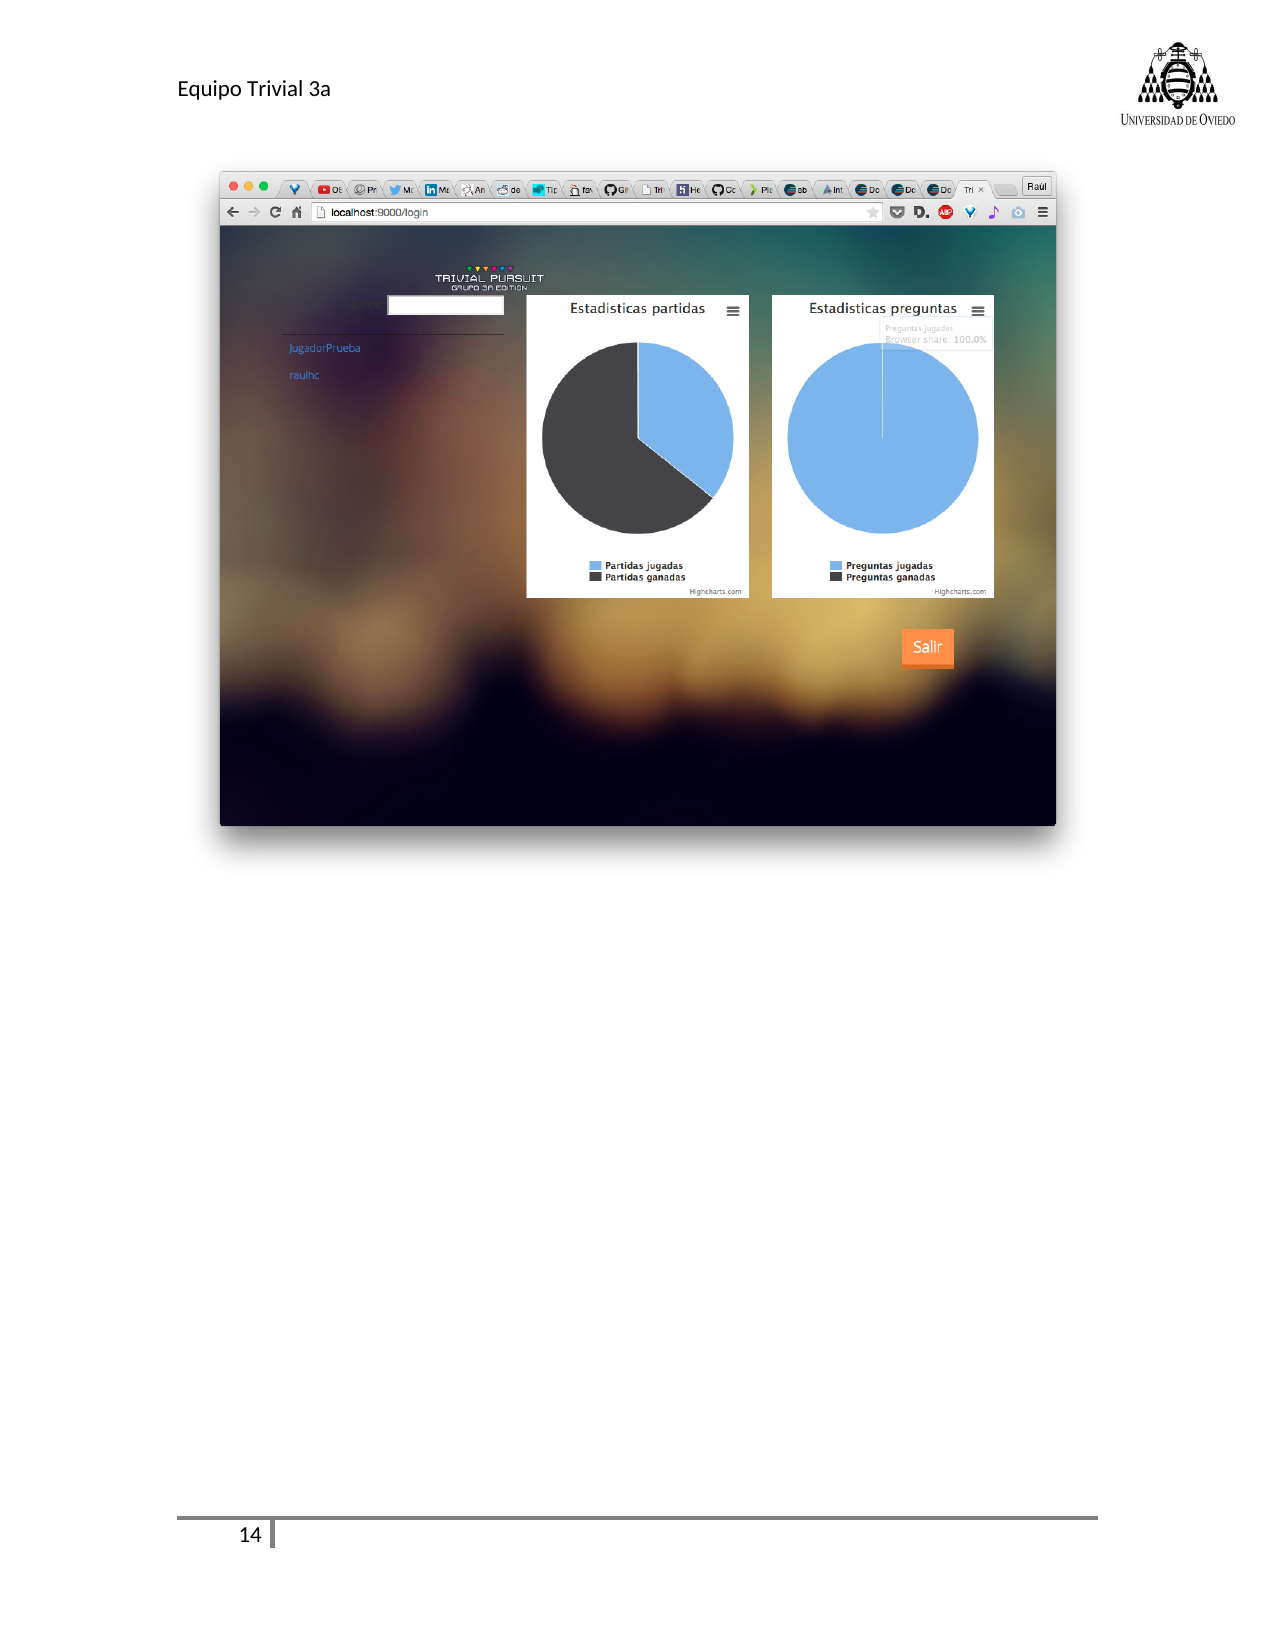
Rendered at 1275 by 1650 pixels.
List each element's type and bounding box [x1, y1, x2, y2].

picture [177, 147, 1098, 886]
picture [1114, 38, 1236, 126]
